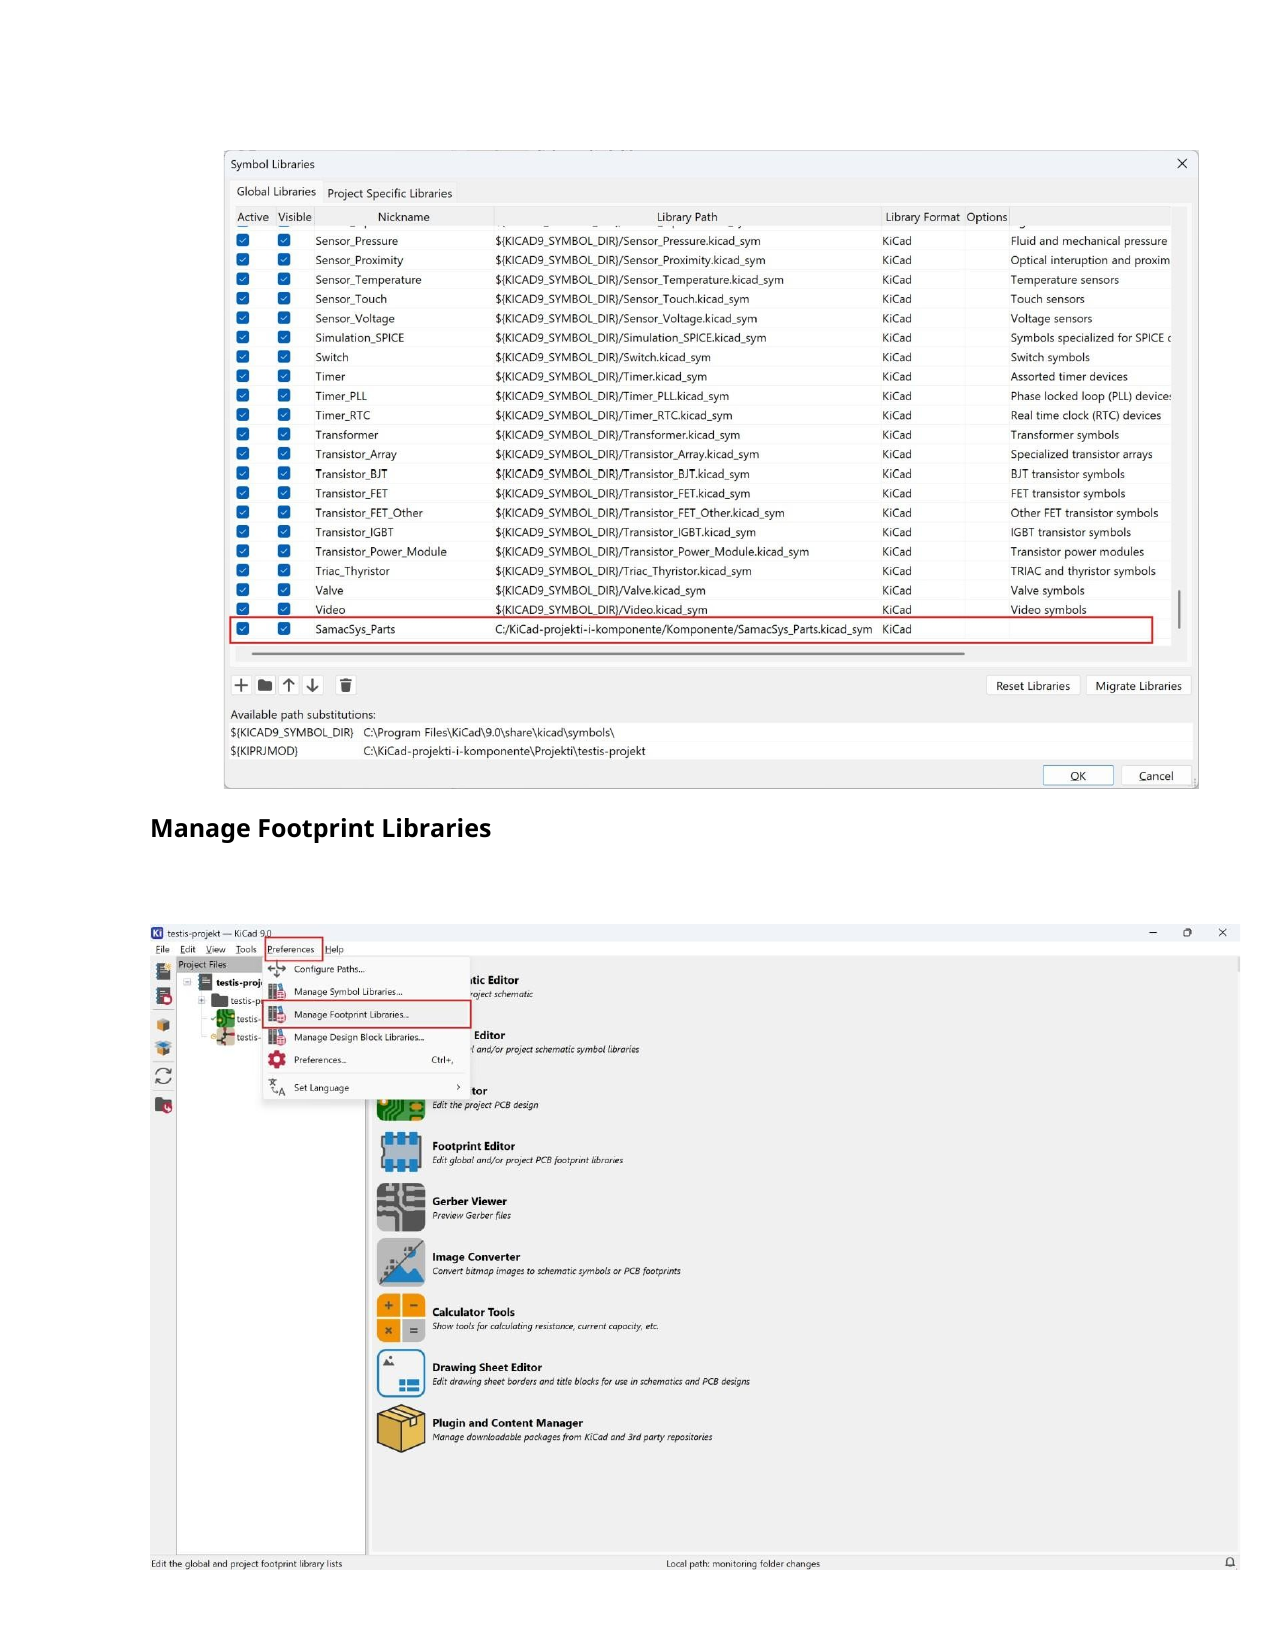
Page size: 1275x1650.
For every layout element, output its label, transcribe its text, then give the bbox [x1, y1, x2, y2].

picture [223, 150, 1199, 789]
text Manage Footprint Libraries [150, 811, 1125, 845]
picture [150, 924, 1241, 1570]
